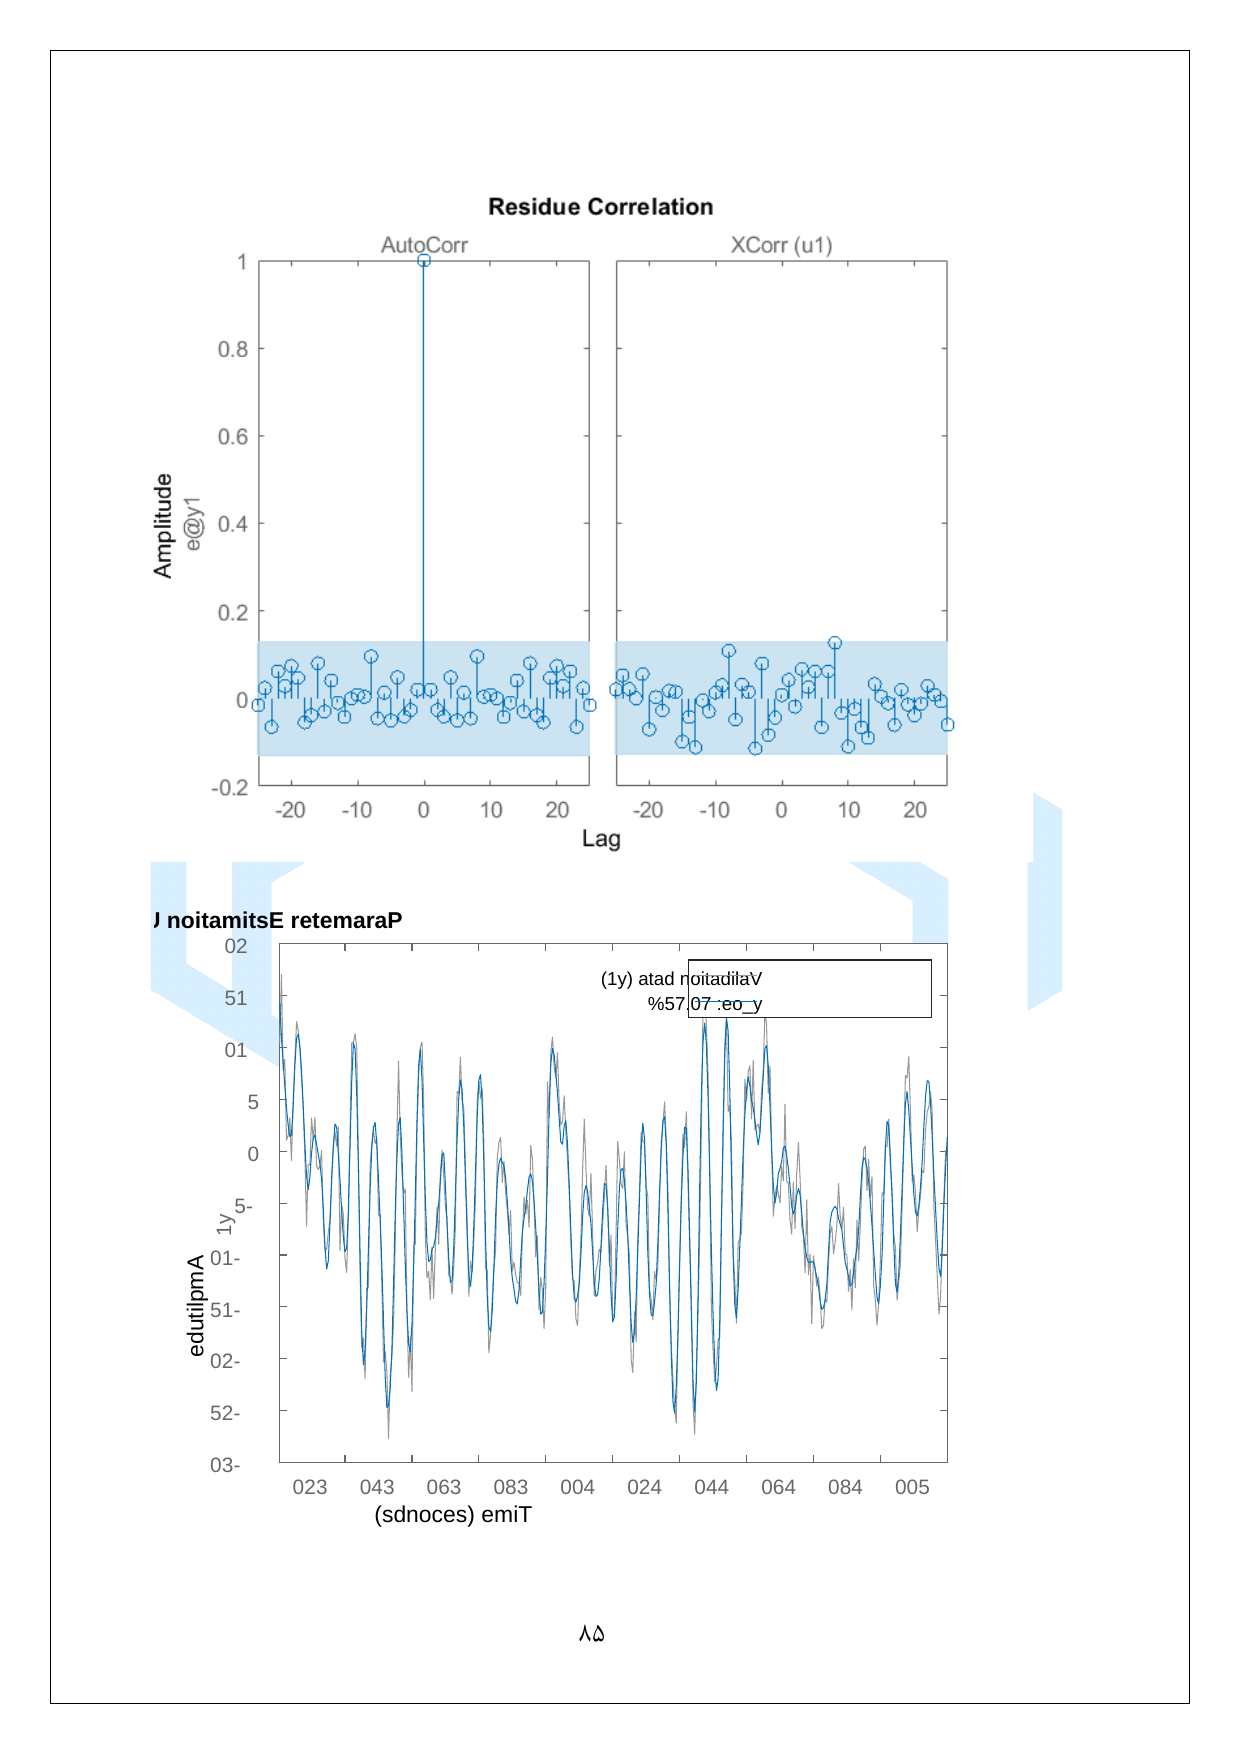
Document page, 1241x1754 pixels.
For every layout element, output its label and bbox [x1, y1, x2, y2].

picture [120, 177, 1034, 862]
